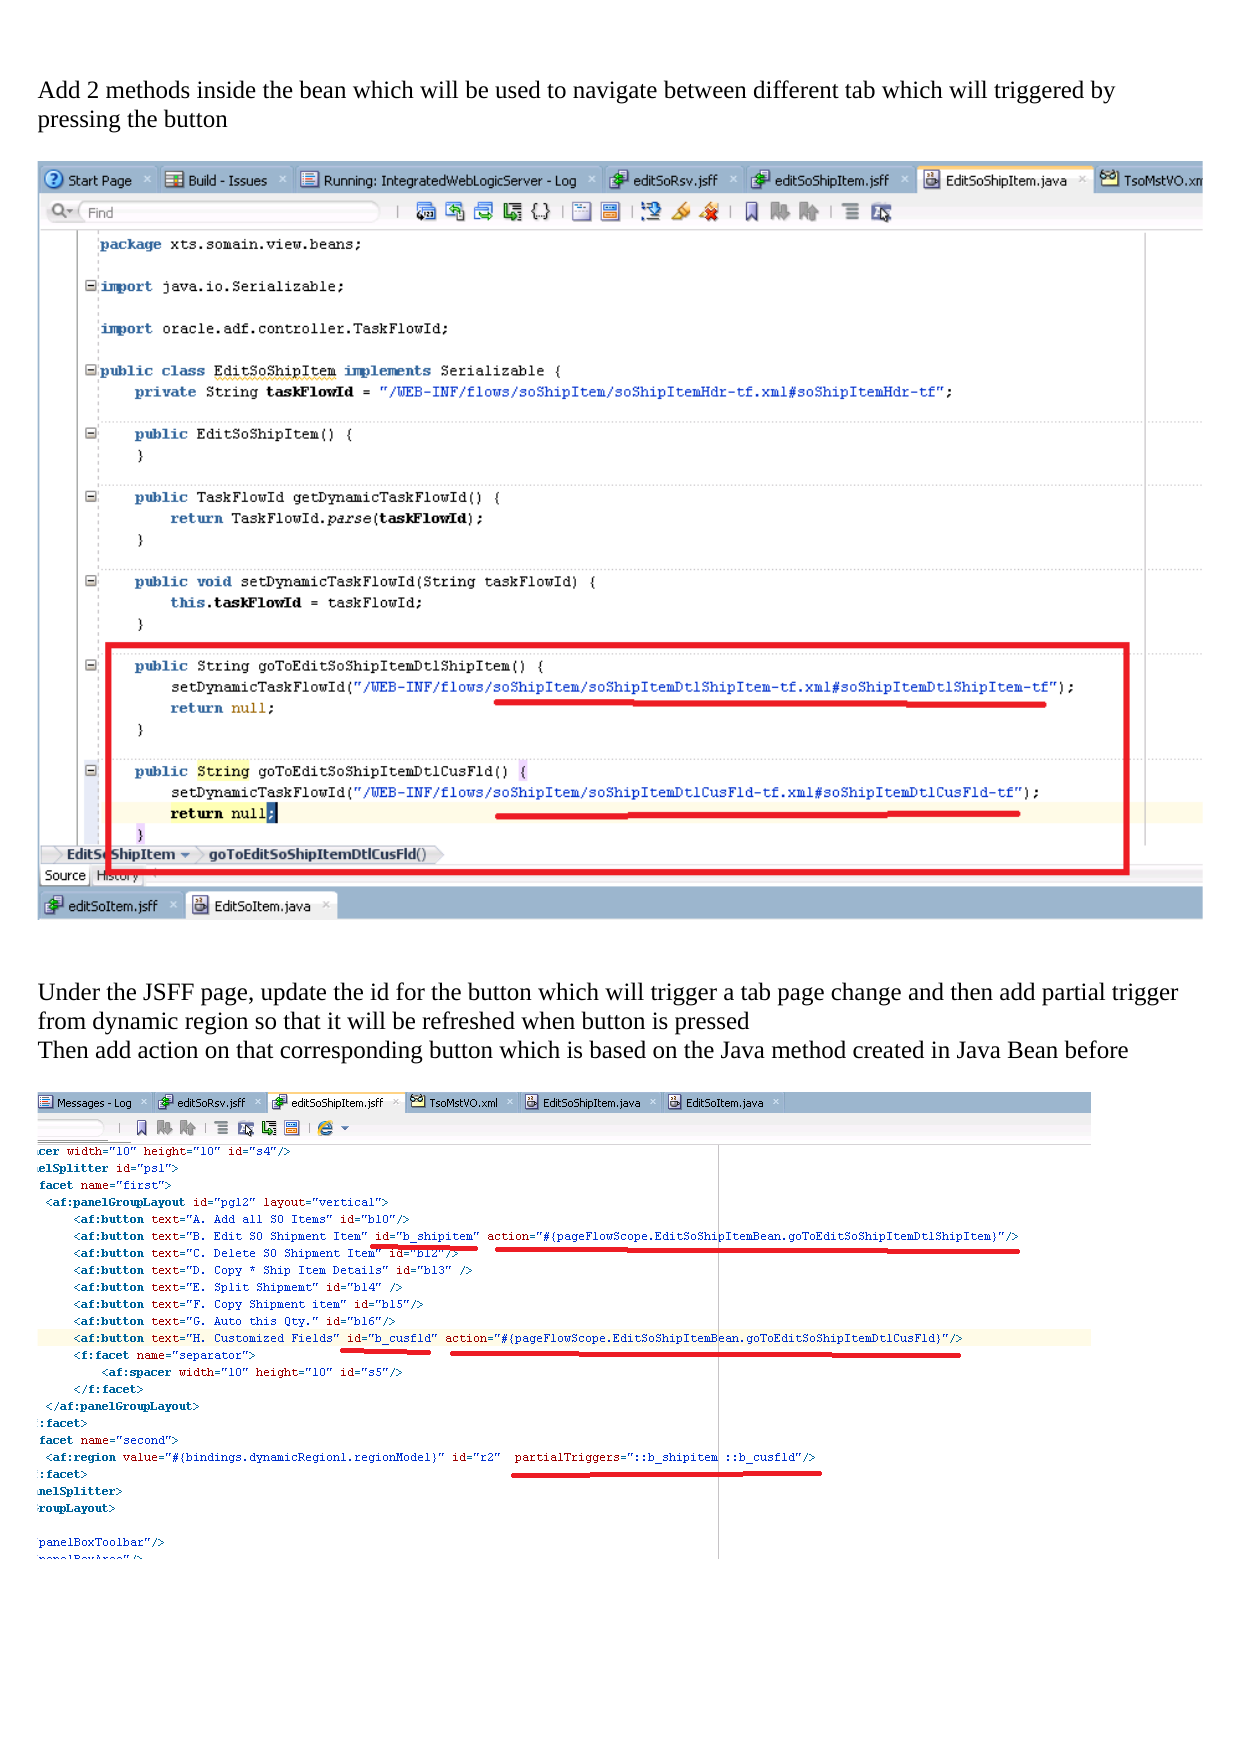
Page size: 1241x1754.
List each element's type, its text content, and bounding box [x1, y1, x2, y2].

picture [37, 161, 1203, 920]
text Add 2 methods inside the bean which will be used to navigate between different tab which will triggered by pressing the button [37, 75, 1203, 132]
text Under the JSFF page, update the id for the button which will trigger a tab page change and then add partial trigger from dynamic region so that it will be refreshed when button is pressed [37, 977, 1203, 1035]
picture [37, 1092, 1091, 1559]
text Then add action on that corresponding button which is based on the Java method created in Java Bean before [37, 1035, 1203, 1064]
